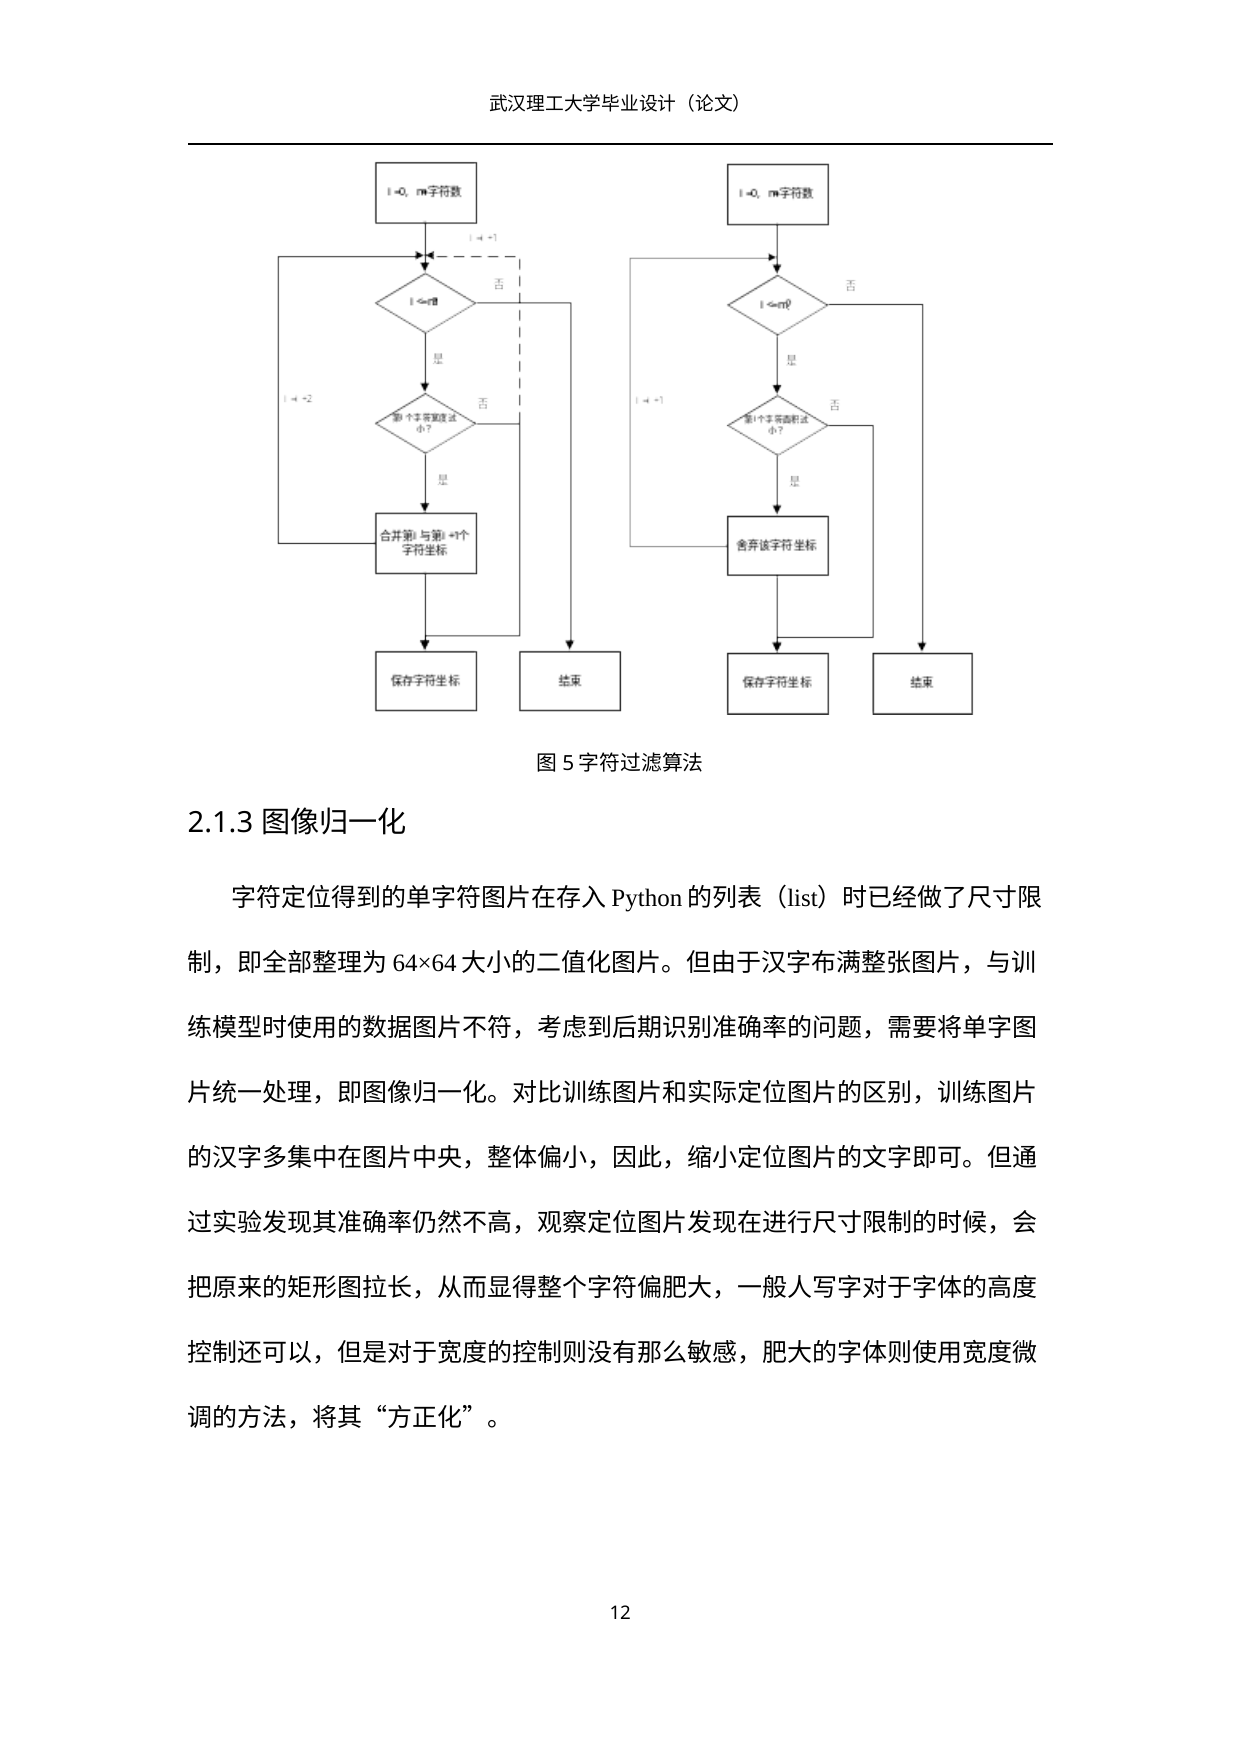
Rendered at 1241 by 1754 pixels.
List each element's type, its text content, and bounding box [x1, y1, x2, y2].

text 字符定位得到的单字符图片在存入Python的列表（list）时已经做了尺寸限制，即全部整理为64×64大小的二值化图片。但由于汉字布满整张图片，与训练模型时使用的数据图片不符，考虑到后期识别准确率的问题，需要将单字图片统一处理，即图像归一化。对比训练图片和实际定位图片的区别，训练图片的汉字多集中在图片中央，整体偏小，因此，缩小定位图片的文字即可。但通过实验发现其准确率仍然不高，观察定位图片发现在进行尺寸限制的时候，会把原来的矩形图拉长，从而显得整个字符偏肥大，一般人写字对于字体的高度控制还可以，但是对于宽度的控制则没有那么敏感，肥大的字体则使用宽度微调的方法，将其“方正化”。 [187, 863, 1053, 1448]
subtitle 2.1.3 图像归一化 [187, 788, 1053, 853]
text 图 5 字符过滤算法 [187, 745, 1053, 777]
